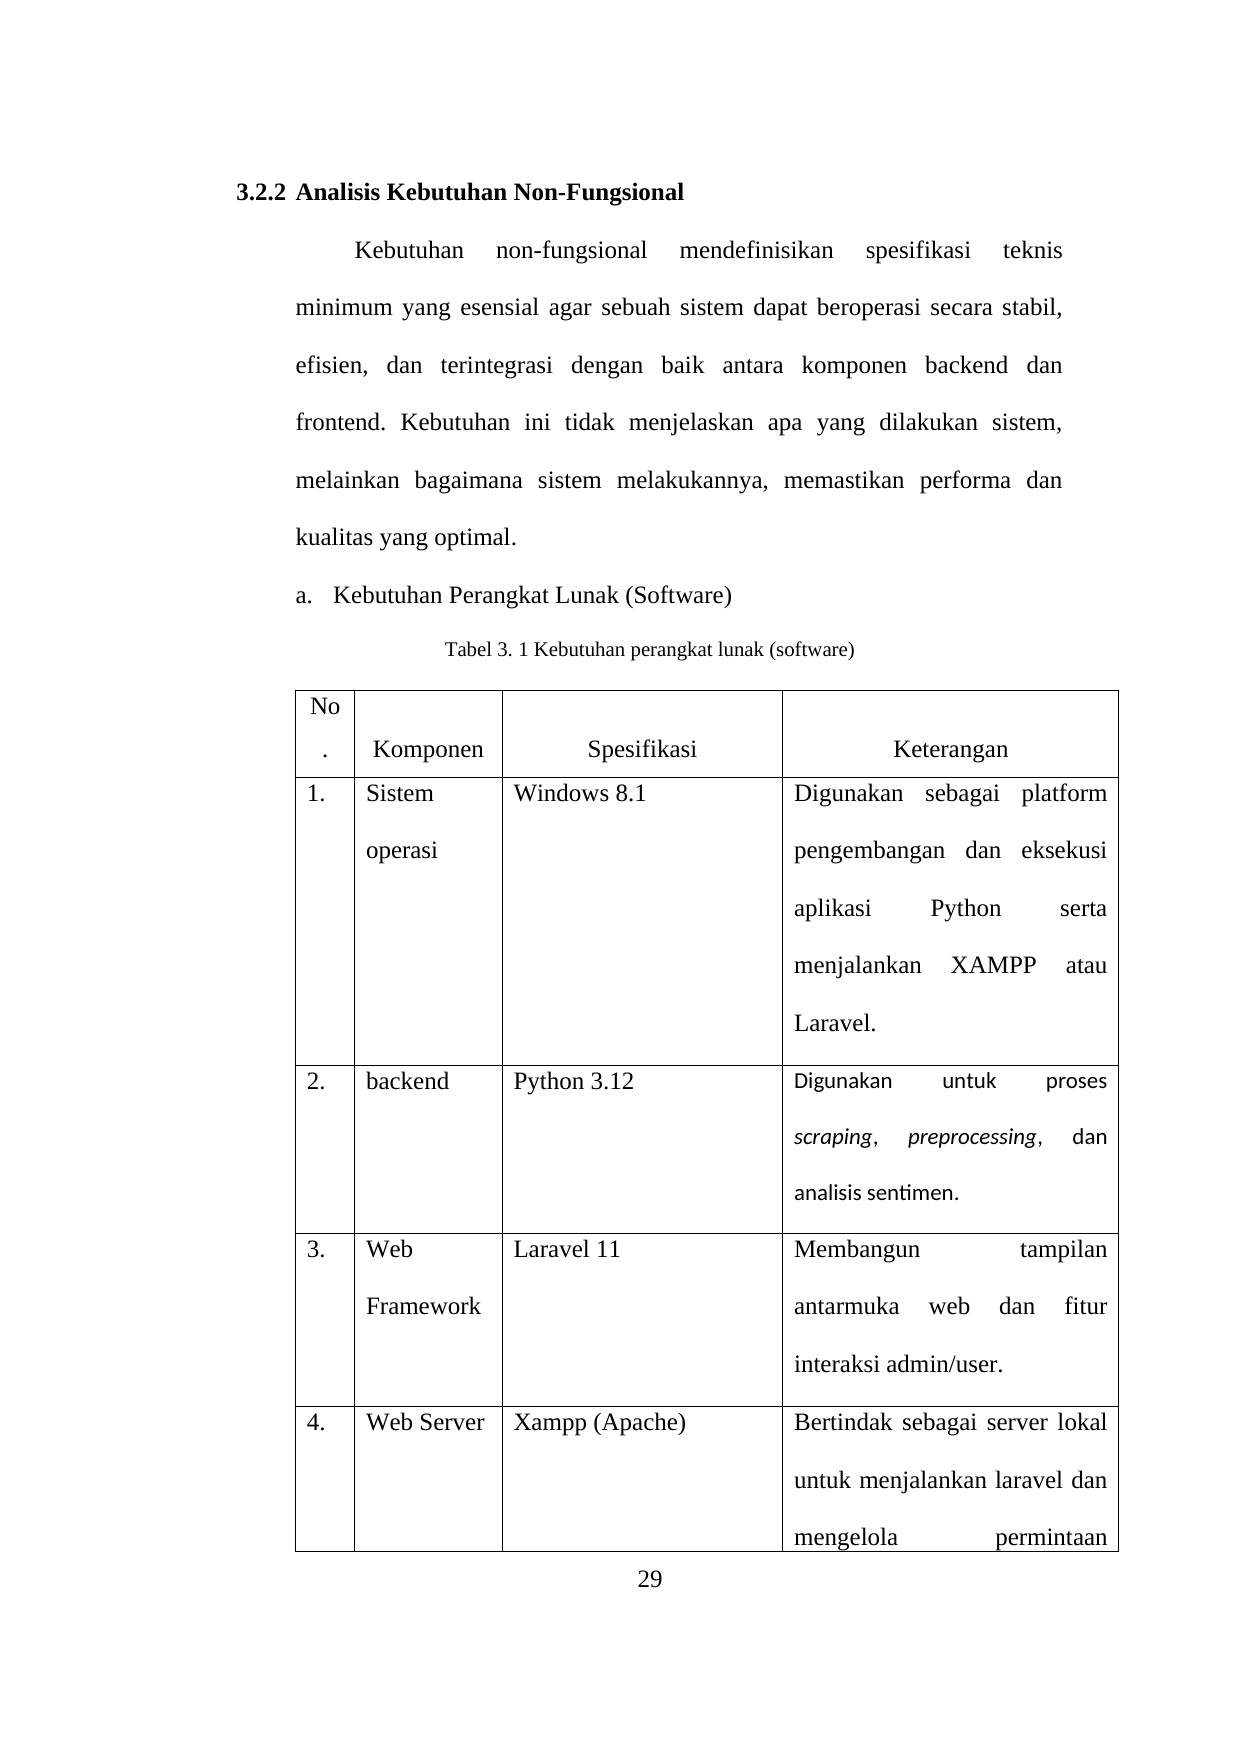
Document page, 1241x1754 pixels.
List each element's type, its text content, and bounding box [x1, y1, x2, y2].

table_cell 4. [296, 1407, 354, 1551]
table_cell Python 3.12 [503, 1066, 782, 1233]
table_header Komponen [355, 691, 502, 777]
table_cell 2. [296, 1066, 354, 1233]
table_cell Web Server [355, 1407, 502, 1551]
list Kebutuhan Perangkat Lunak (Software) [295, 580, 1063, 608]
table_cell Web Framework [355, 1234, 502, 1406]
table_cell Windows 8.1 [503, 778, 782, 1065]
table_cell 1. [296, 778, 354, 1065]
text Kebutuhan non-fungsional mendefinisikan spesifikasi teknis minimum yang esensial agar sebuah sistem dapat beroperasi secara stabil, efisien, dan terintegrasi dengan baik antara komponen backend dan frontend. Kebutuhan ini tidak menjelaskan apa yang dilakukan sistem, melainkan bagaimana sistem melakukannya, memastikan performa dan kualitas yang optimal. [295, 235, 1063, 551]
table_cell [783, 1407, 1118, 1551]
table_cell backend [355, 1066, 502, 1233]
text Analisis Kebutuhan Non-Fungsional [236, 177, 1063, 206]
table_cell Laravel 11 [503, 1234, 782, 1406]
table_header Keterangan [783, 691, 1118, 777]
table_cell Membangun tampilan antarmuka web dan fitur interaksi admin/user. [783, 1234, 1118, 1406]
table_cell 3. [296, 1234, 354, 1406]
table_header No. [296, 691, 354, 777]
table_cell Digunakan untuk proses scraping, preprocessing, dan analisis sentimen. [783, 1066, 1118, 1233]
table_cell Xampp (Apache) [503, 1407, 782, 1551]
table_cell Digunakan sebagai platform pengembangan dan eksekusi aplikasi Python serta menjalankan XAMPP atau Laravel. [783, 778, 1118, 1065]
table_header Spesifikasi [503, 691, 782, 777]
table_cell Sistem operasi [355, 778, 502, 1065]
